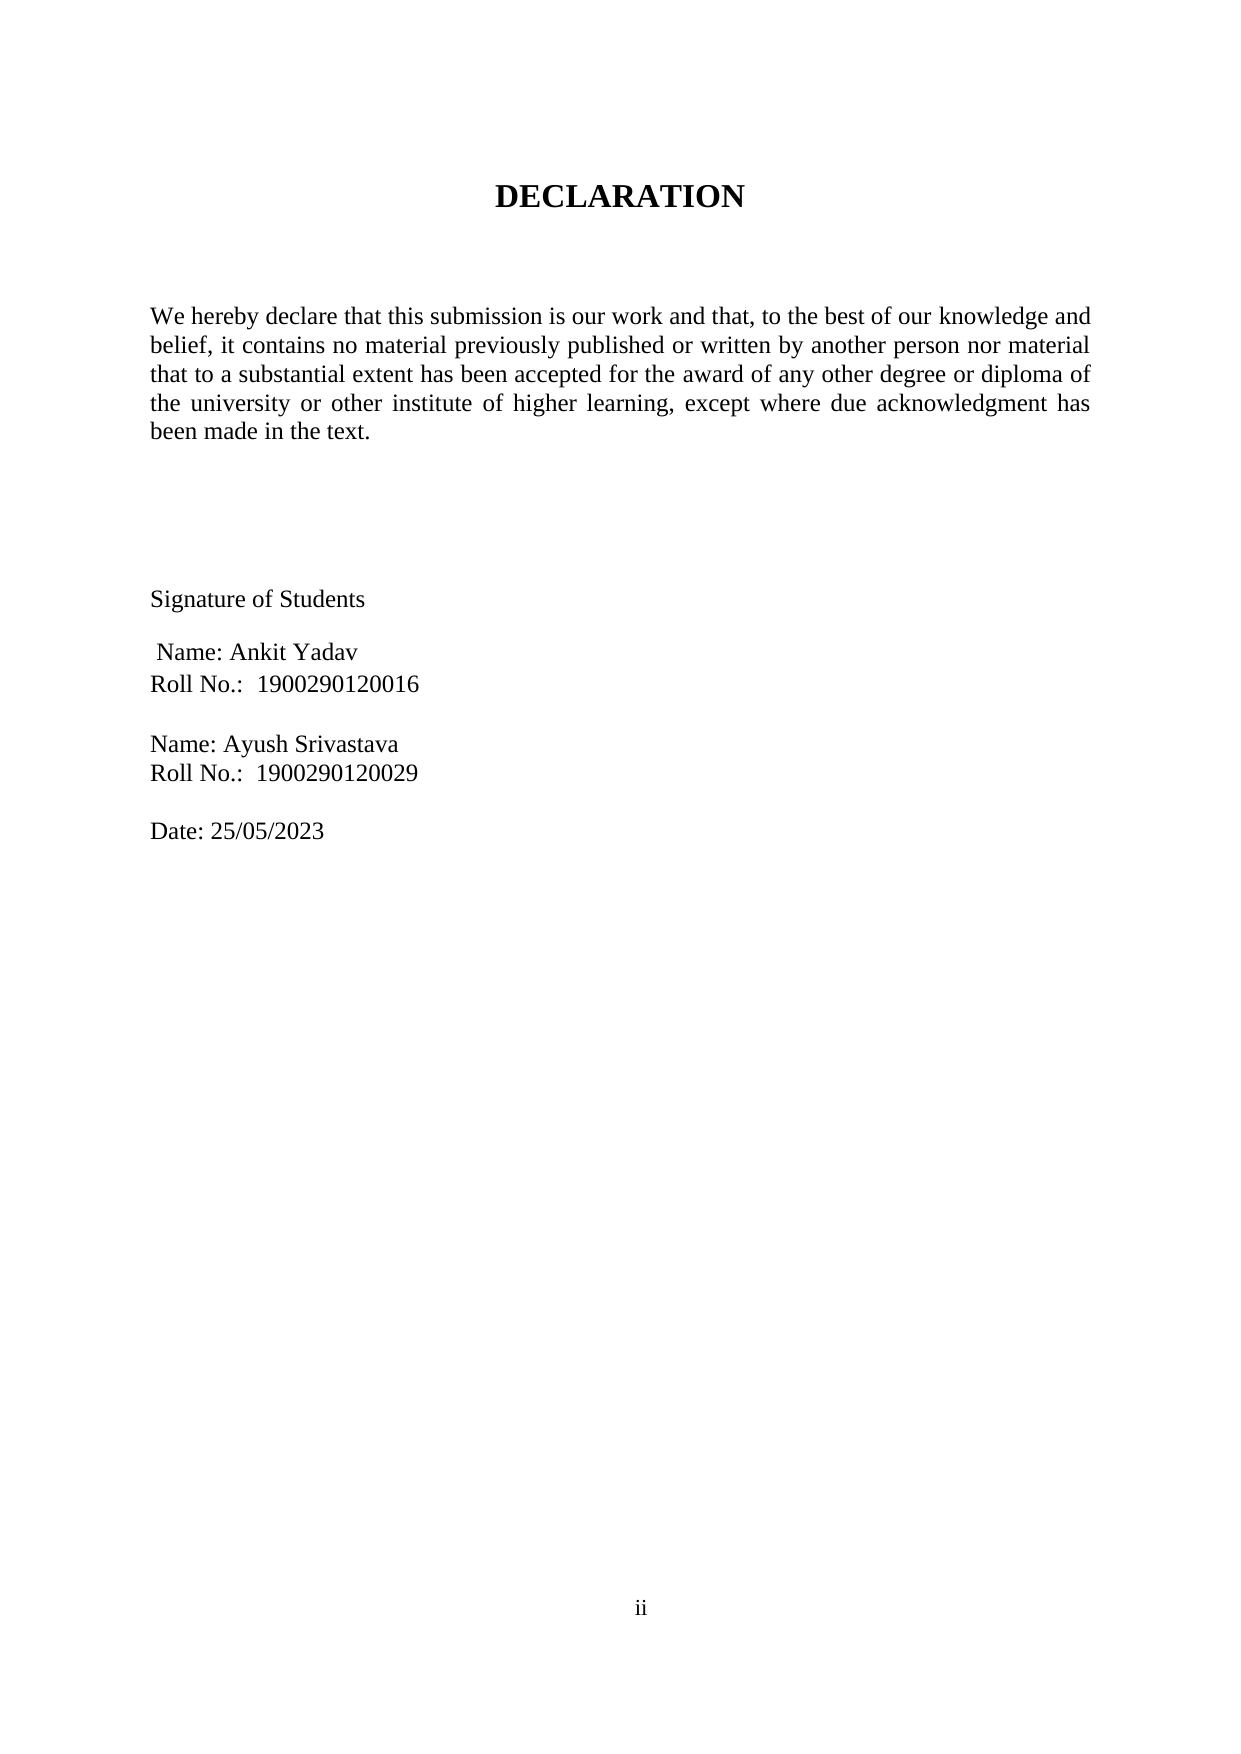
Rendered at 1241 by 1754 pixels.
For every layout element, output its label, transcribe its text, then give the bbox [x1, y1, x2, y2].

text Roll No.: 1900290120029 [150, 758, 488, 787]
text Name: Ankit Yadav [150, 637, 403, 666]
text Roll No.: 1900290120016 [150, 666, 1176, 699]
text Signature of Students [150, 584, 403, 613]
text Date: 25/05/2023 [150, 816, 1176, 845]
text Name: Ayush Srivastava [150, 729, 488, 758]
text We hereby declare that this submission is our work and that, to the best of our knowledge and belief, it contains no material previously published or written by another person nor material that to a substantial extent has been accepted for the award of any other degree or diploma of the university or other institute of higher learning, except where due acknowledgment has been made in the text. [150, 301, 1091, 445]
subtitle DECLARATION [197, 177, 1042, 215]
